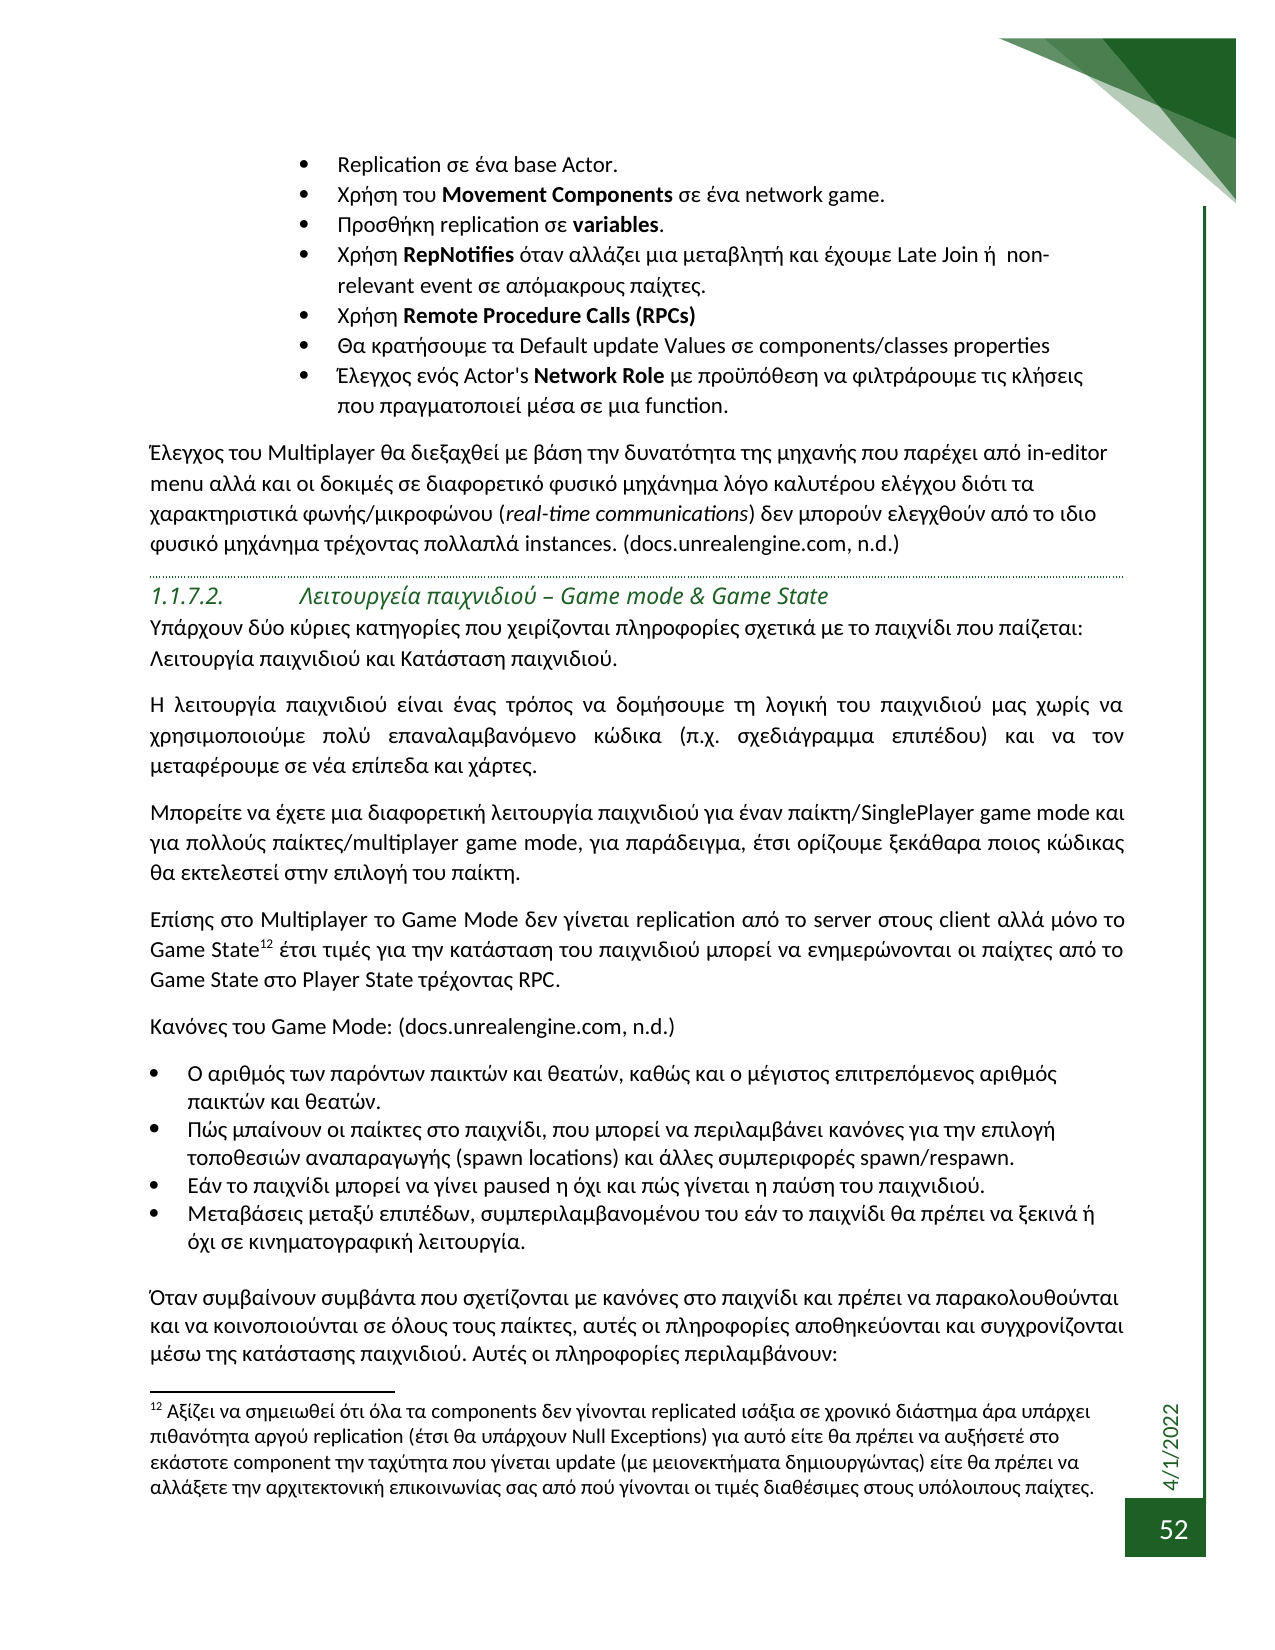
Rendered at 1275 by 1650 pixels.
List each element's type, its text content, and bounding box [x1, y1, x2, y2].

text Κανόνες του Game Mode: [150, 1012, 1125, 1040]
list Χρήση του Movement Components σε ένα network game. [300, 180, 1125, 208]
list Χρήση Remote Procedure Calls (RPCs) [300, 301, 1125, 329]
text Έλεγχος του Multiplayer θα διεξαχθεί με βάση την δυνατότητα της μηχανής που παρέχει από in-editor menu αλλά και οι δοκιμές σε διαφορετικό φυσικό μηχάνημα λόγο καλυτέρου ελέγχου διότι τα χαρακτηριστικά φωνής/μικροφώνου (real-time communications) δεν μπορούν ελεγχθούν από το ιδιο φυσικό μηχάνημα τρέχοντας πολλαπλά instances. [150, 438, 1125, 557]
text Υπάρχουν δύο κύριες κατηγορίες που χειρίζονται πληροφορίες σχετικά με το παιχνίδι που παίζεται: Λειτουργία παιχνιδιού και Κατάσταση παιχνιδιού. [150, 613, 1125, 672]
list Χρήση RepNotifies όταν αλλάζει μια μεταβλητή και έχουμε Late Join ή non-relevant event σε απόμακρους παίχτες. [300, 241, 1125, 299]
list Προσθήκη replication σε variables. [300, 210, 1125, 238]
list Εάν το παιχνίδι μπορεί να γίνει paused η όχι και πώς γίνεται η παύση του παιχνιδιού. [150, 1171, 1125, 1199]
text Μπορείτε να έχετε μια διαφορετική λειτουργία παιχνιδιού για έναν παίκτη/SinglePlayer game mode και για πολλούς παίκτες/multiplayer game mode, για παράδειγμα, έτσι ορίζουμε ξεκάθαρα ποιος κώδικας θα εκτελεστεί στην επιλογή του παίκτη. [150, 798, 1125, 886]
picture [997, 38, 1236, 204]
text Η λειτουργία παιχνιδιού είναι ένας τρόπος να δομήσουμε τη λογική του παιχνιδιού μας χωρίς να χρησιμοποιούμε πολύ επαναλαμβανόμενο κώδικα (π.χ. σχεδιάγραμμα επιπέδου) και να τον μεταφέρουμε σε νέα επίπεδα και χάρτες. [150, 691, 1125, 779]
list Θα κρατήσουμε τα Default update Values σε components/classes properties [300, 331, 1125, 359]
text Επίσης στο Multiplayer το Game Mode δεν γίνεται replication από το server στους client αλλά μόνο το Game State έτσι τιμές για την κατάσταση του παιχνιδιού μπορεί να ενημερώνονται οι παίχτες από το Game State στο Player State τρέχοντας RPC. [150, 905, 1125, 993]
text Όταν συμβαίνουν συμβάντα που σχετίζονται με κανόνες στο παιχνίδι και πρέπει να παρακολουθούνται και να κοινοποιούνται σε όλους τους παίκτες, αυτές οι πληροφορίες αποθηκεύονται και συγχρονίζονται μέσω της κατάστασης παιχνιδιού. Αυτές οι πληροφορίες περιλαμβάνουν: [150, 1283, 1125, 1367]
list Ο αριθμός των παρόντων παικτών και θεατών, καθώς και ο μέγιστος επιτρεπόμενος αριθμός παικτών και θεατών. [150, 1059, 1125, 1115]
subtitle Λειτουργεία παιχνιδιού – Game mode & Game State [150, 576, 1125, 611]
list Replication σε ένα base Actor. [300, 150, 1125, 178]
list Μεταβάσεις μεταξύ επιπέδων, συμπεριλαμβανομένου του εάν το παιχνίδι θα πρέπει να ξεκινά ή όχι σε κινηματογραφική λειτουργία. [150, 1199, 1125, 1255]
list Πώς μπαίνουν οι παίκτες στο παιχνίδι, που μπορεί να περιλαμβάνει κανόνες για την επιλογή τοποθεσιών αναπαραγωγής (spawn locations) και άλλες συμπεριφορές spawn/respawn. [150, 1115, 1125, 1171]
list Έλεγχος ενός Actor's Network Role με προϋπόθεση να φιλτράρουμε τις κλήσεις που πραγματοποιεί μέσα σε μια function. [300, 361, 1125, 420]
